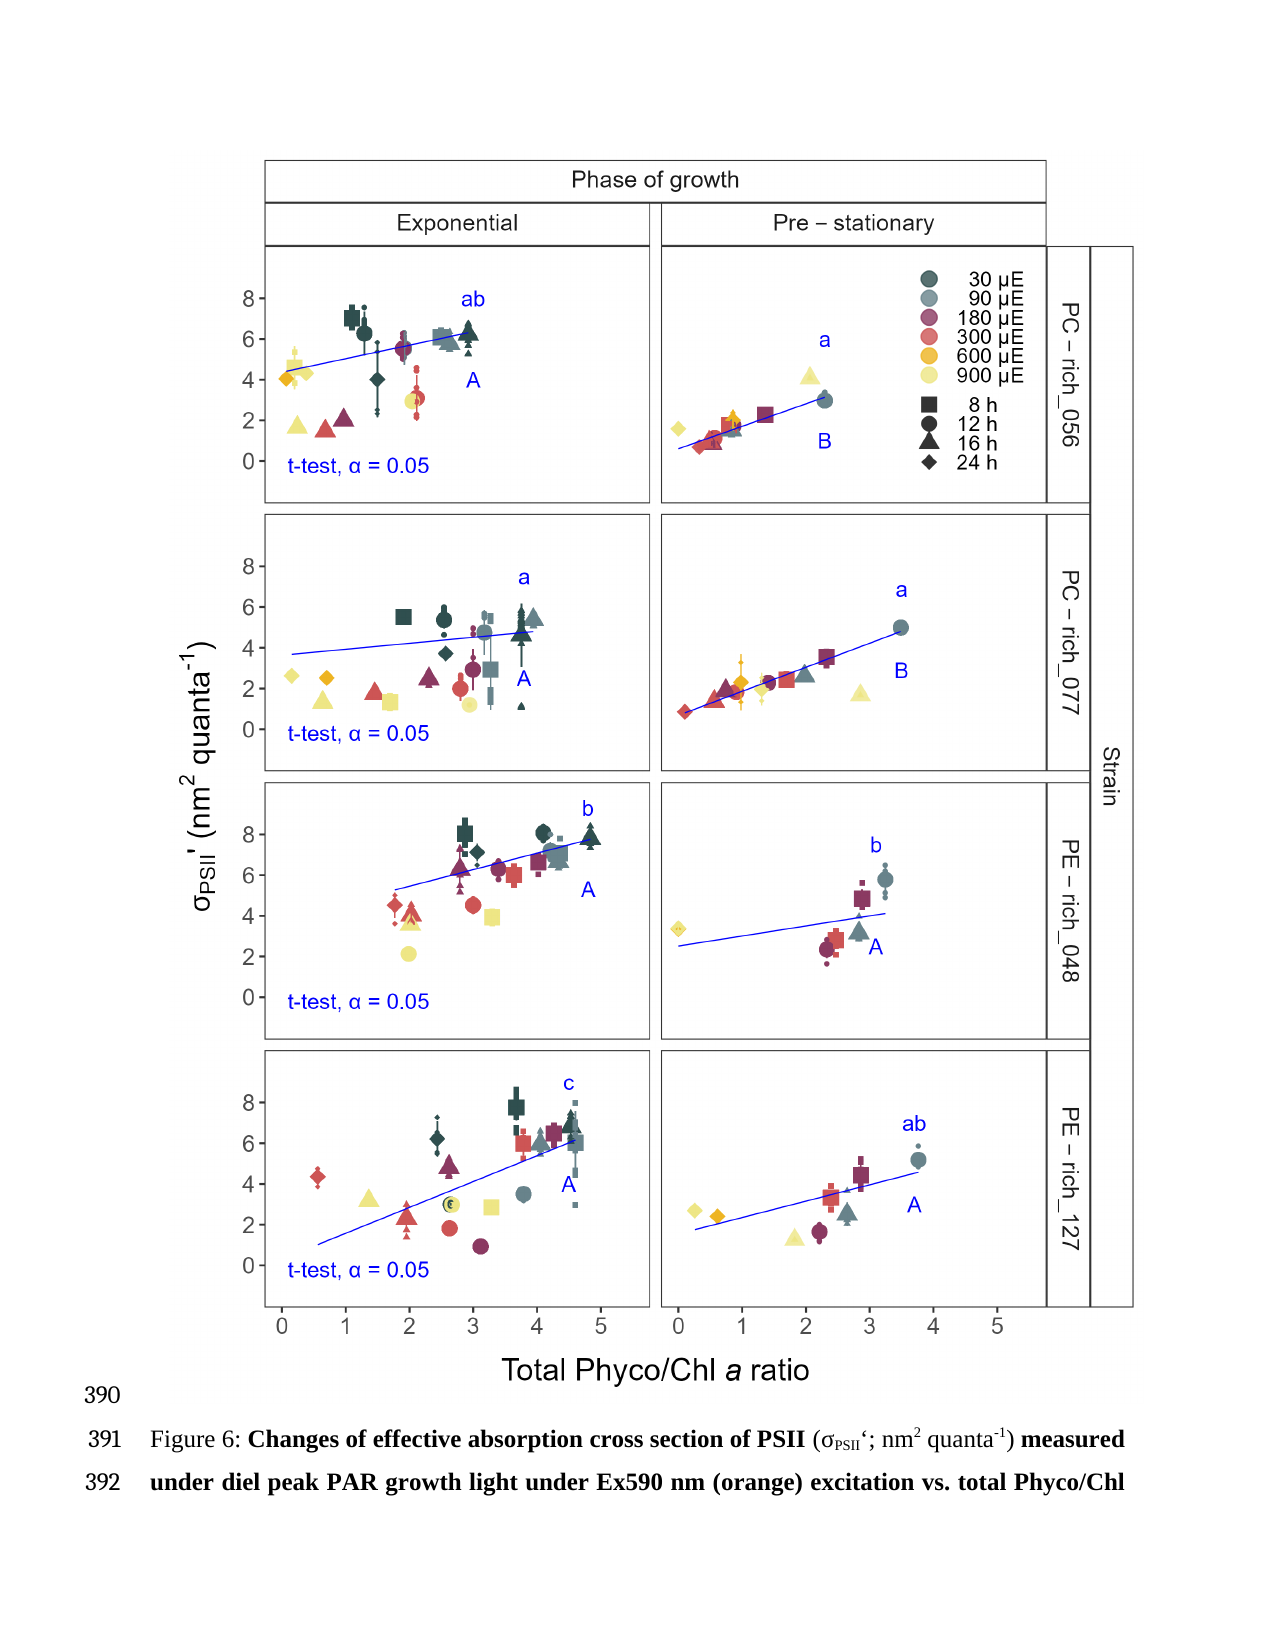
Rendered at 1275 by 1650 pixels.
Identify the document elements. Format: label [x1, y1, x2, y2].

picture [168, 150, 1144, 1404]
text [150, 1424, 1125, 1496]
